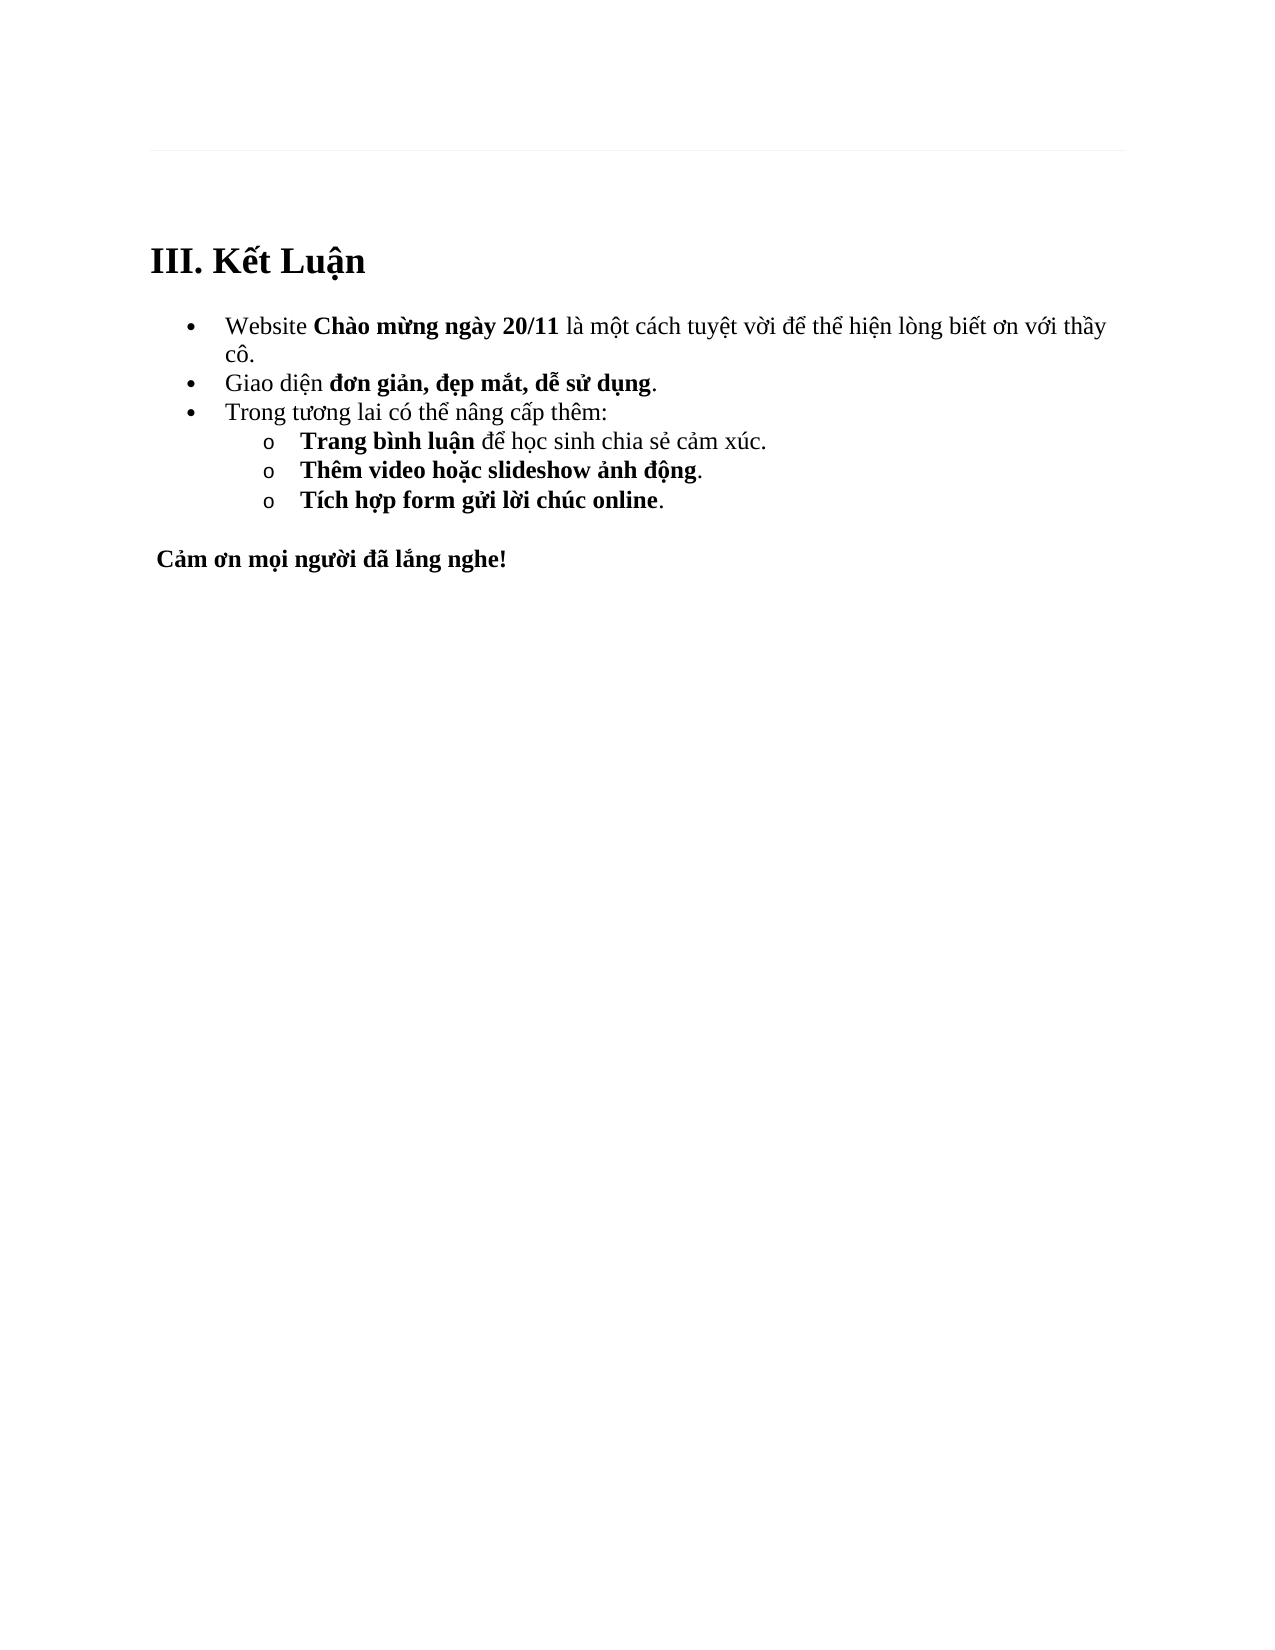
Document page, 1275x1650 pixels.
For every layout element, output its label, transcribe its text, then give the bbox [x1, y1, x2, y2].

list Website Chào mừng ngày 20/11 là một cách tuyệt vời để thể hiện lòng biết ơn với thầy cô. [187, 311, 1125, 368]
text III. Kết Luận [150, 238, 1125, 282]
list Trang bình luận để học sinh chia sẻ cảm xúc. [262, 426, 1125, 455]
text Cảm ơn mọi người đã lắng nghe! [150, 544, 1125, 572]
list Tích hợp form gửi lời chúc online. [262, 485, 1125, 514]
list Thêm video hoặc slideshow ảnh động. [262, 455, 1125, 485]
list Trong tương lai có thể nâng cấp thêm: [187, 397, 1125, 426]
list Giao diện đơn giản, đẹp mắt, dễ sử dụng. [187, 368, 1125, 397]
